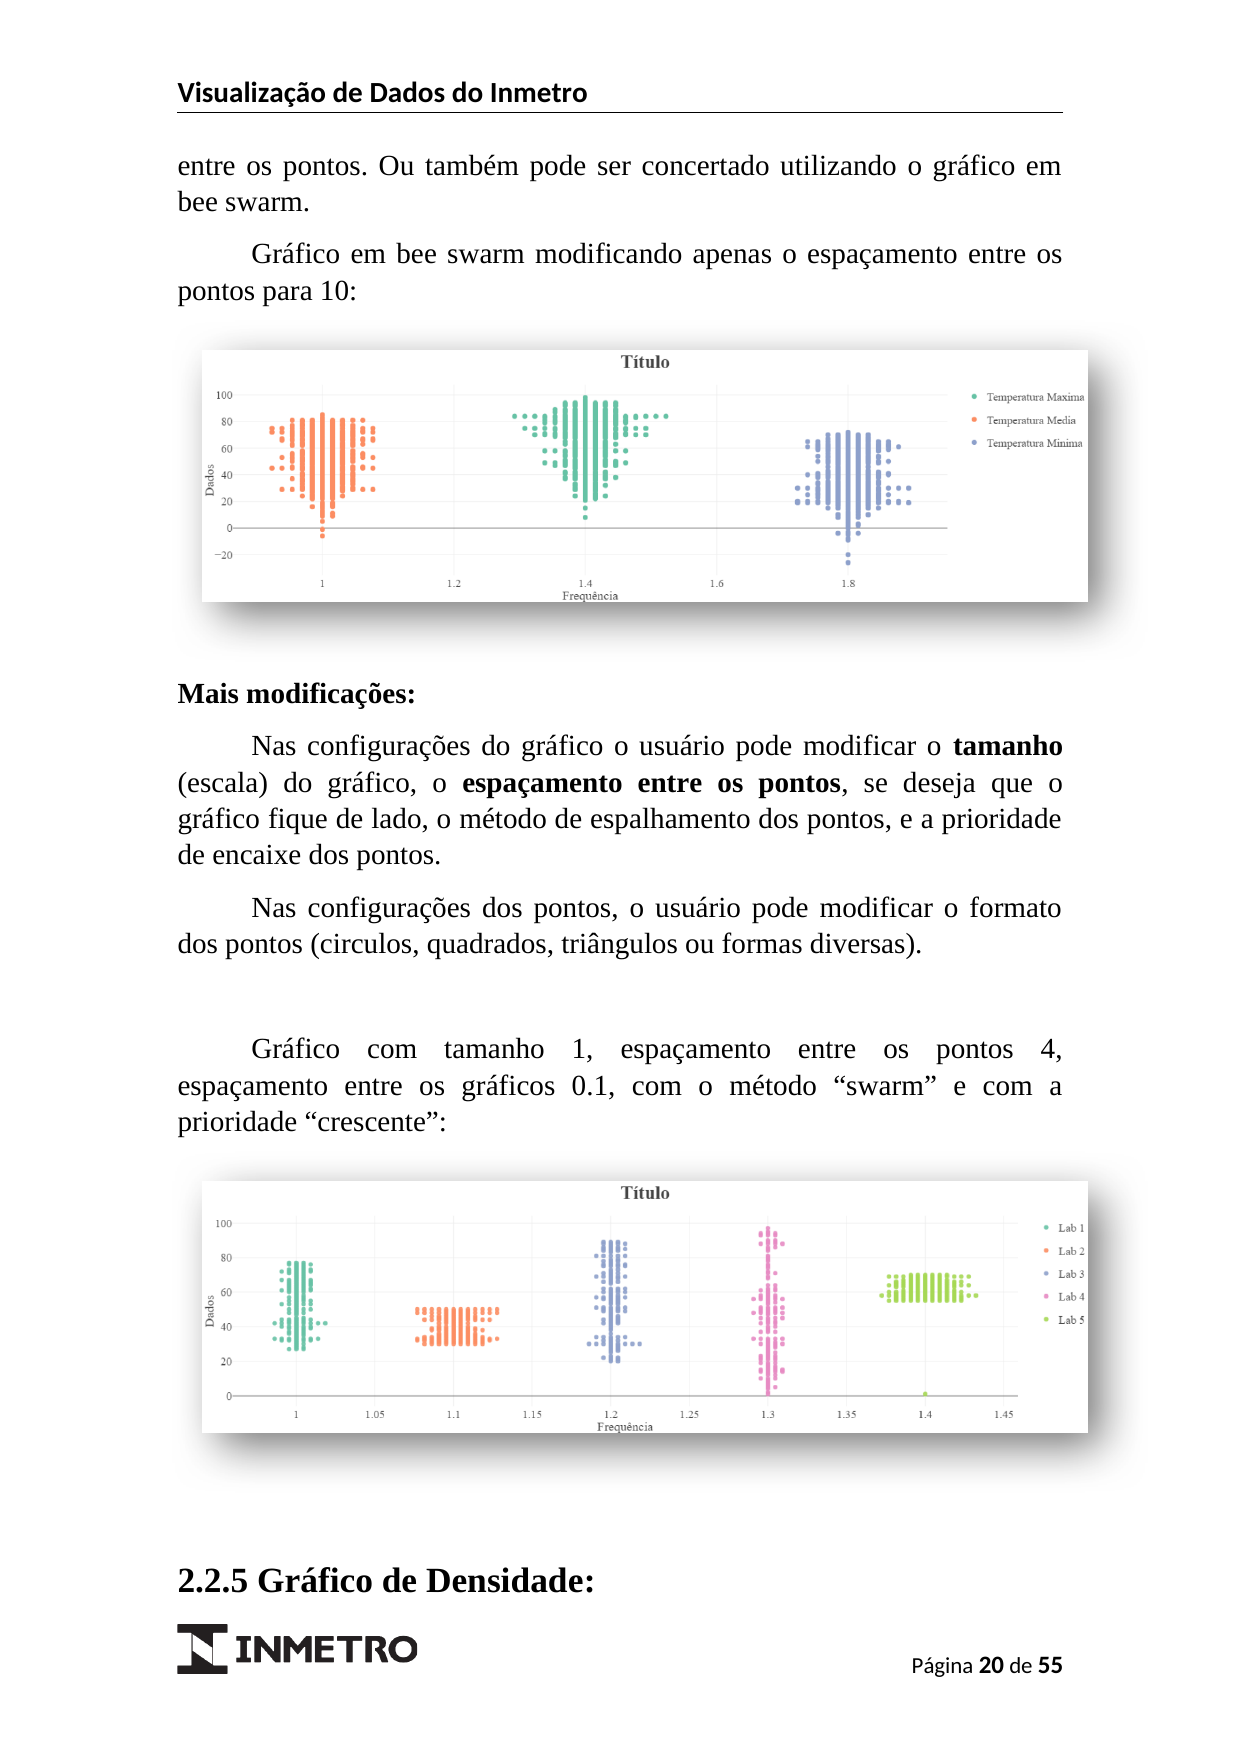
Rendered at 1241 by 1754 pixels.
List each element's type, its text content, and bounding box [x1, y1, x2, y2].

picture [202, 350, 1088, 602]
text Gráfico em bee swarm modificando apenas o espaçamento entre os pontos para 10: [177, 237, 1063, 306]
text Nas configurações do gráfico o usuário pode modificar o tamanho (escala) do gráfico, o espaçamento entre os pontos, se deseja que o gráfico fique de lado, o método de espalhamento dos pontos, e a prioridade de encaixe dos pontos. [177, 728, 1063, 871]
text 2.2.5 Gráfico de Densidade: [177, 1560, 1063, 1601]
picture [202, 1181, 1088, 1433]
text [177, 148, 1063, 217]
text Gráfico com tamanho 1, espaçamento entre os pontos 4, espaçamento entre os gráficos 0.1, com o método “swarm” e com a prioridade “crescente”: [177, 1032, 1063, 1137]
text Mais modificações: [177, 676, 1063, 709]
text Nas configurações dos pontos, o usuário pode modificar o formato dos pontos (circulos, quadrados, triângulos ou formas diversas). [177, 890, 1063, 959]
picture [177, 1624, 418, 1674]
